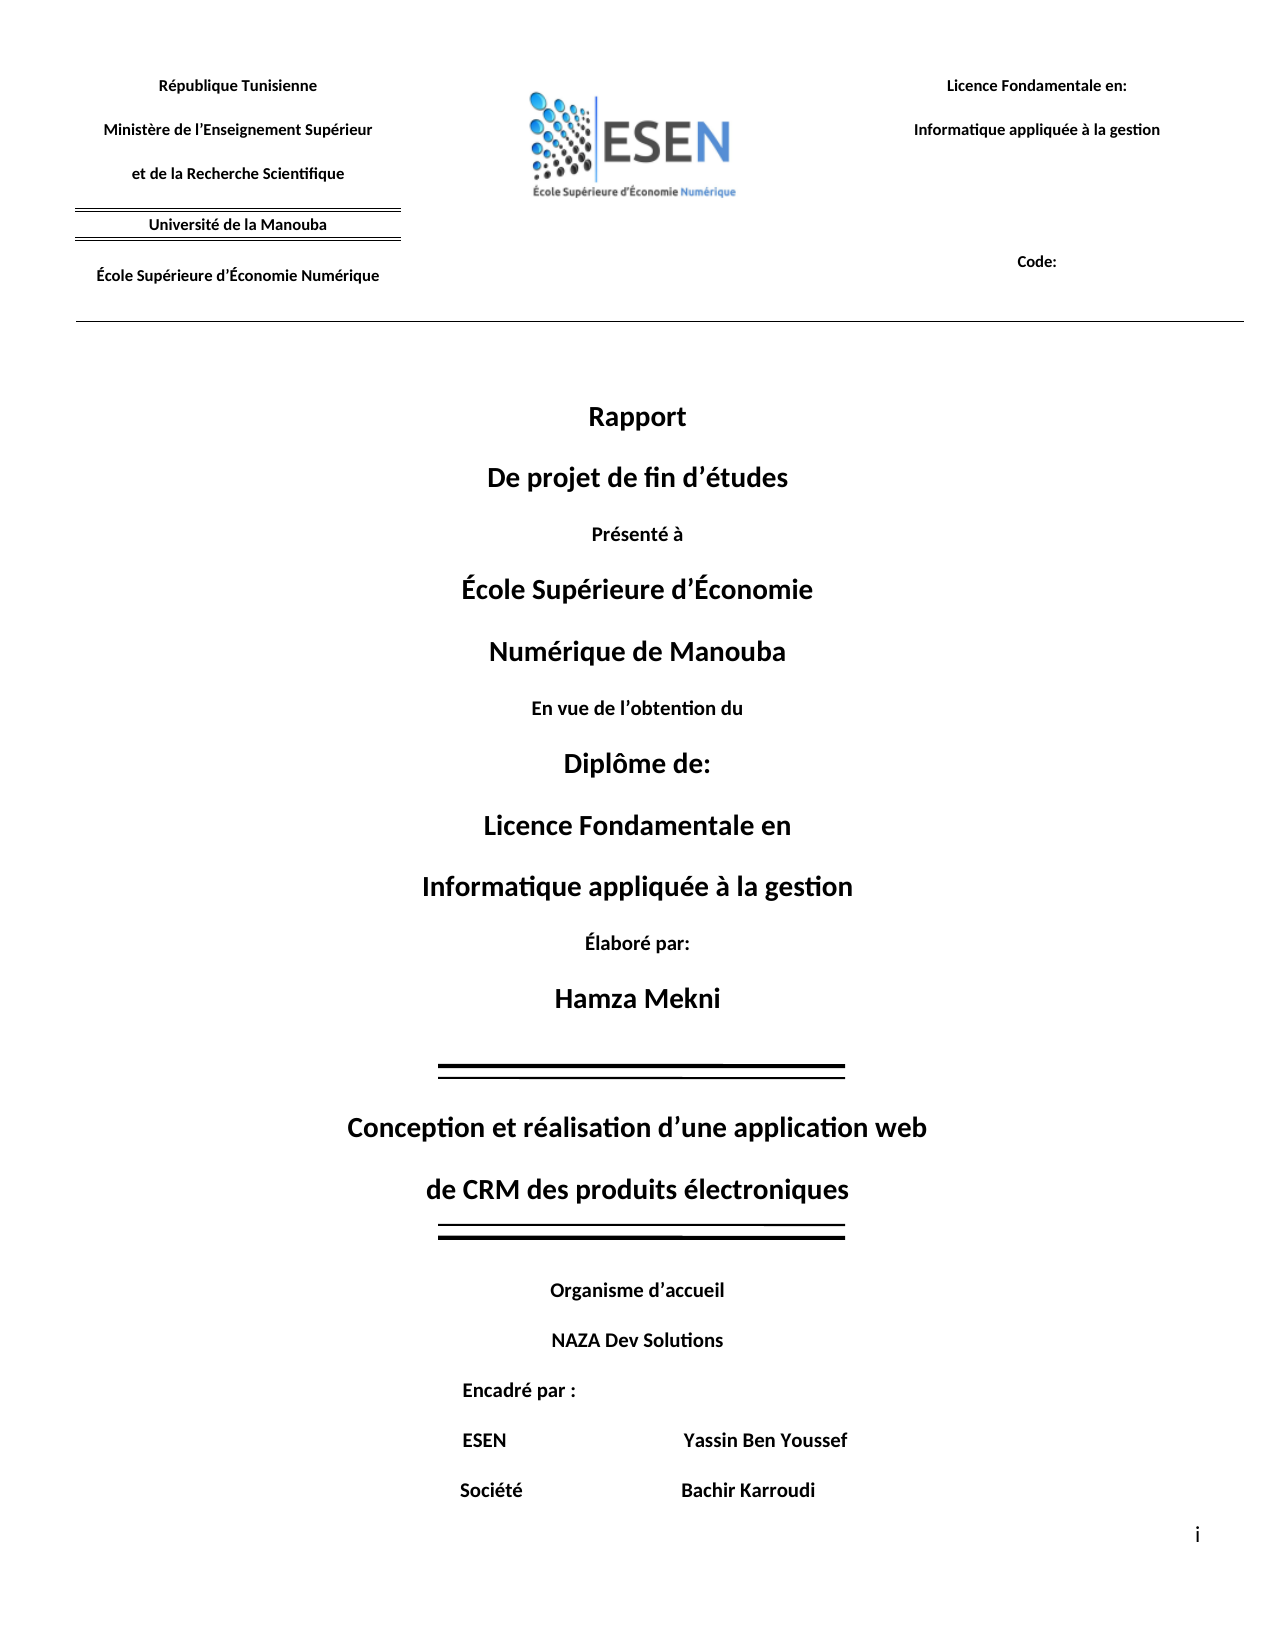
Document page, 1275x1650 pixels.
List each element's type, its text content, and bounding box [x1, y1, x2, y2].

text de CRM des produits électroniques [75, 1171, 1200, 1207]
text ESEN Yassin Ben Youssef [149, 1427, 1200, 1453]
text De projet de ﬁn d’études [75, 459, 1200, 495]
text Informatique appliquée à la gestion [75, 868, 1200, 904]
text Encadré par : [75, 1377, 1200, 1403]
text Société Bachir Karroudi [75, 1477, 1200, 1503]
text Informatique appliquée à la gestion [874, 119, 1200, 139]
text Élaboré par: [75, 930, 1200, 956]
text Hamza Mekni [75, 980, 1200, 1016]
text École Supérieure d’Économie [75, 571, 1200, 607]
text Licence Fondamentale en [75, 807, 1200, 842]
text Code: [874, 252, 1200, 272]
text Licence Fondamentale en: [874, 75, 1200, 95]
text République Tunisienne [75, 75, 401, 95]
text Conception et réalisation d’une application web [75, 1109, 1200, 1145]
text Diplôme de: [75, 745, 1200, 780]
text Organisme d’accueil [75, 1277, 1200, 1303]
text Présenté à [75, 521, 1200, 547]
text Université de la Manouba [75, 212, 401, 237]
text En vue de l’obtention du [75, 695, 1200, 720]
picture [513, 75, 762, 229]
text Ministère de l’Enseignement Supérieur [75, 119, 401, 139]
text École Supérieure d’Économie Numérique [75, 265, 401, 286]
text Numérique de Manouba [75, 633, 1200, 669]
text NAZA Dev Solutions [75, 1327, 1200, 1353]
text Rapport [75, 398, 1200, 433]
text et de la Recherche Scientiﬁque [75, 163, 401, 184]
